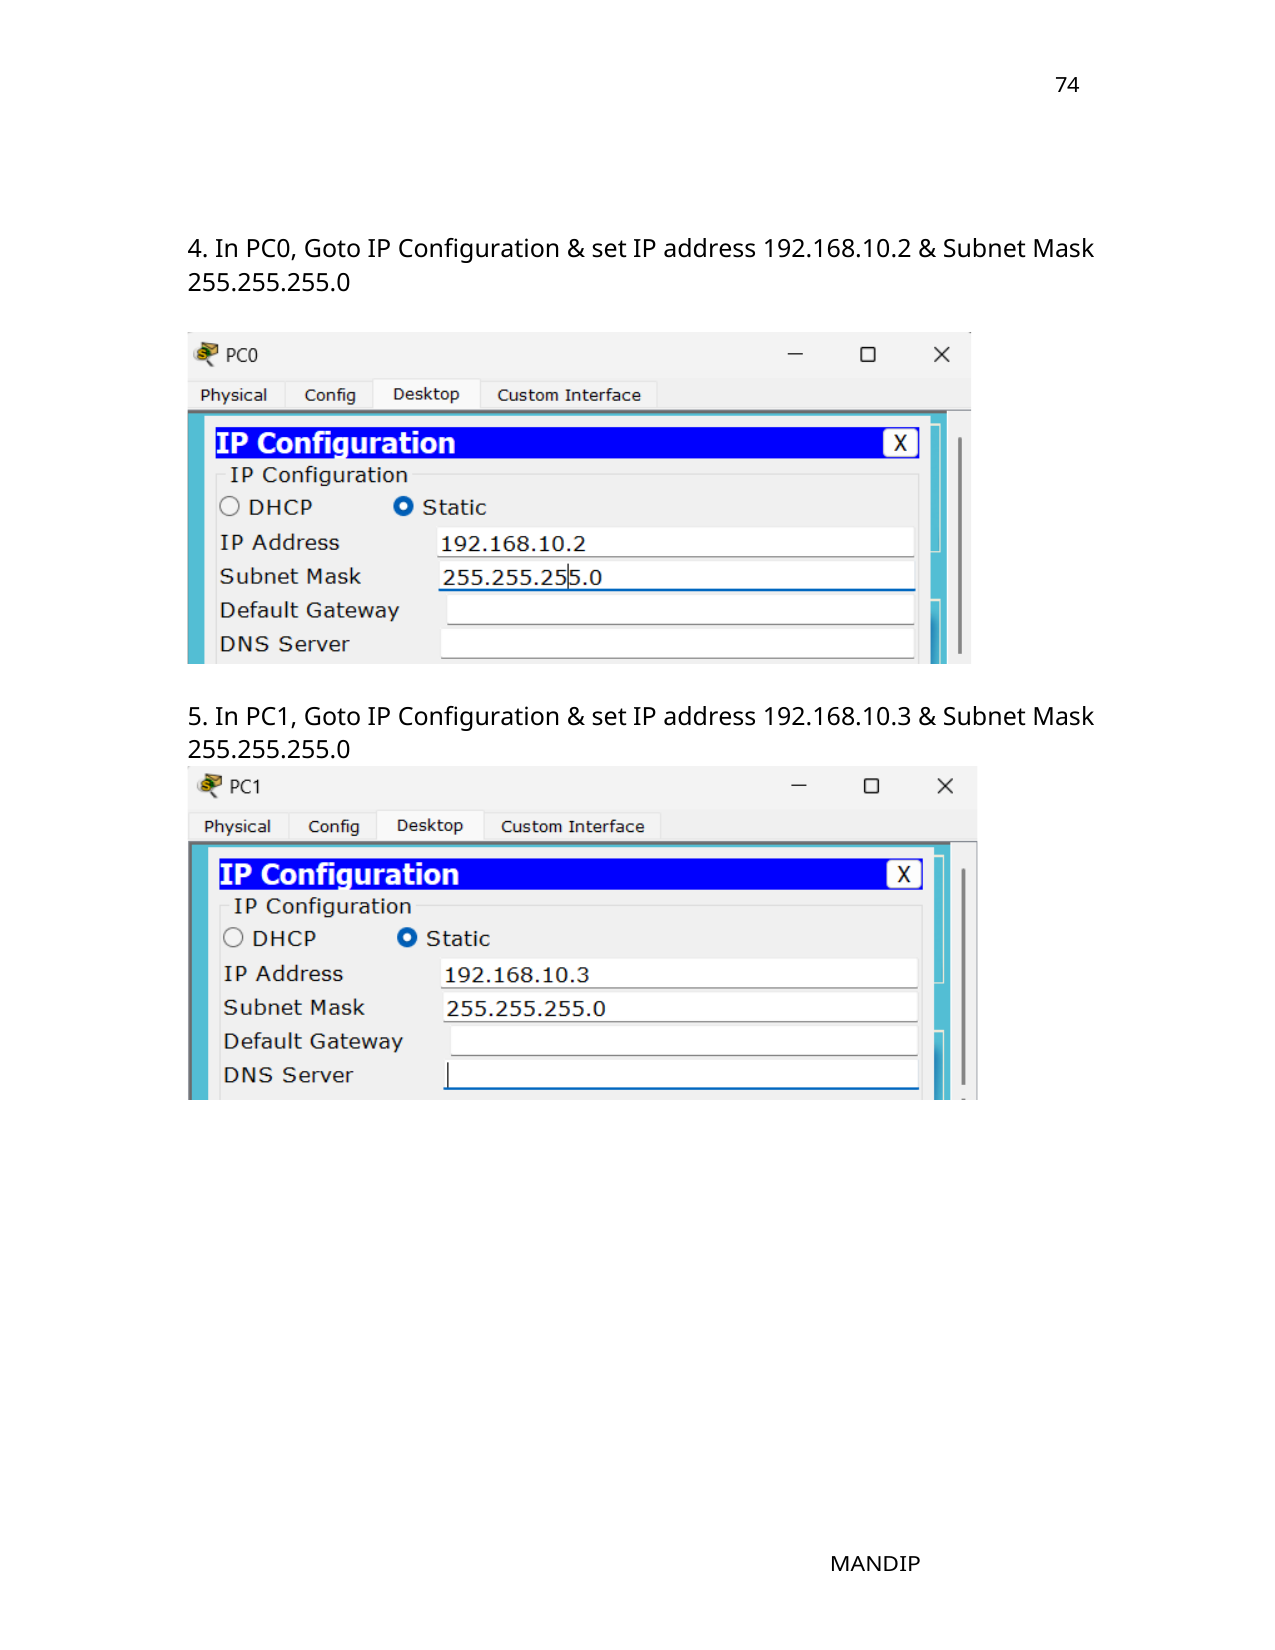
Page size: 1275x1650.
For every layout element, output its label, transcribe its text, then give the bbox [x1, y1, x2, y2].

text 5. In PC1, Goto IP Configuration & set IP address 192.168.10.3 & Subnet Mask 255.255.255.0 [187, 698, 1125, 766]
picture [187, 332, 972, 664]
text 4. In PC0, Goto IP Configuration & set IP address 192.168.10.2 & Subnet Mask 255.255.255.0 [187, 231, 1125, 299]
picture [187, 766, 978, 1100]
